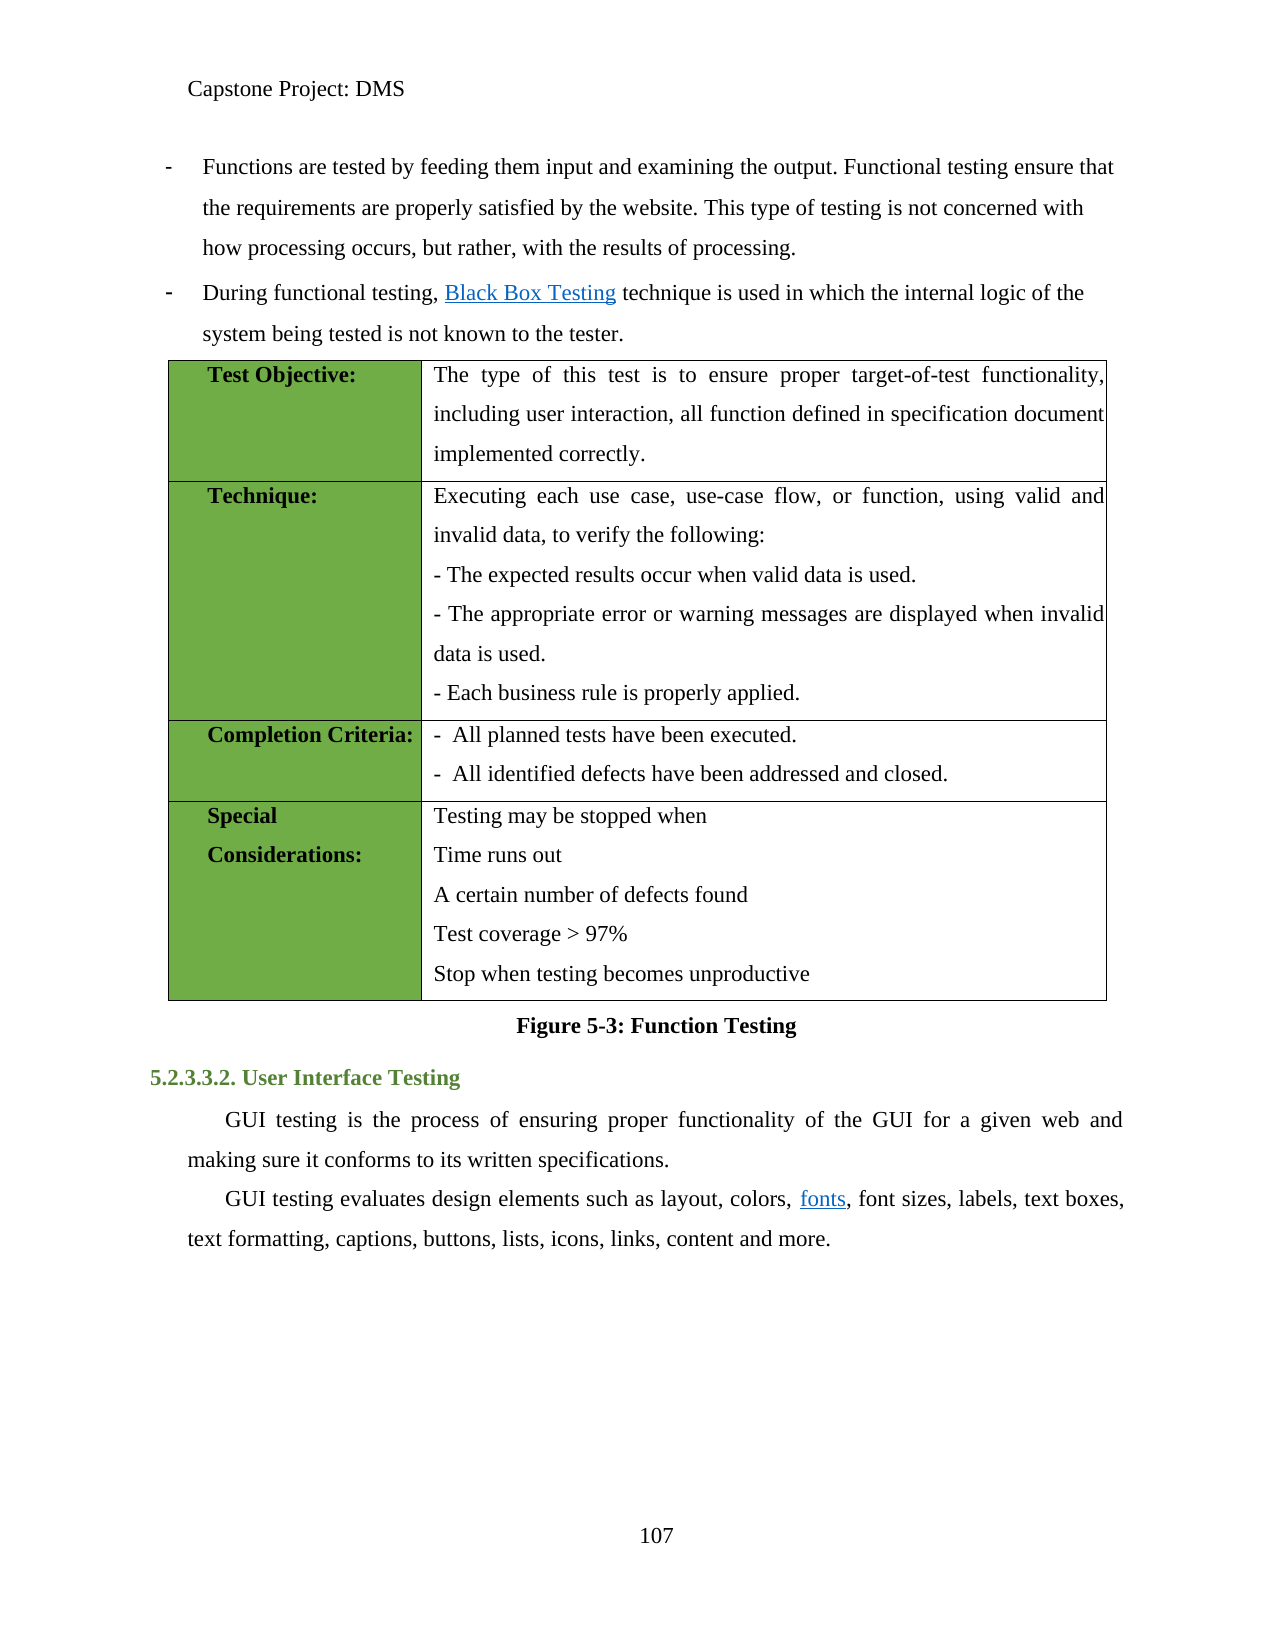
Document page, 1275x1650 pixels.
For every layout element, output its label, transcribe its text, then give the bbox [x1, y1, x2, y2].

table_cell Technique: [169, 482, 421, 720]
table_cell - All planned tests have been executed. - All identified defects have been addressed and closed. [422, 721, 1106, 801]
subtitle User Interface Testing [150, 1064, 1125, 1091]
table_cell Executing each use case, use-case flow, or function, using valid and invalid data, to verify the following: - The expected results occur when valid data is used. - The appropriate error or warning messages are displayed when invalid data is used. - Each business rule is properly applied. [422, 482, 1106, 720]
text Figure 5-3: Function Testing [187, 1012, 1125, 1038]
text GUI testing evaluates design elements such as layout, colors, fonts, font sizes, labels, text boxes, text formatting, captions, buttons, lists, icons, links, content and more. [187, 1185, 1125, 1251]
table_cell Special Considerations: [169, 802, 421, 1000]
list During functional testing, Black Box Testing technique is used in which the internal logic of the system being tested is not known to the tester. [165, 273, 1125, 347]
table_header The type of this test is to ensure proper target-of-test functionality, including user interaction, all function defined in specification document implemented correctly. [422, 361, 1106, 481]
table_cell Completion Criteria: [169, 721, 421, 801]
text GUI testing is the process of ensuring proper functionality of the GUI for a given web and making sure it conforms to its written specifications. [187, 1106, 1125, 1172]
table_header Test Objective: [169, 361, 421, 481]
table_cell Testing may be stopped when Time runs out A certain number of defects found Test coverage > 97% Stop when testing becomes unproductive [422, 802, 1106, 1000]
list Functions are tested by feeding them input and examining the output. Functional testing ensure that the requirements are properly satisfied by the website. This type of testing is not concerned with how processing occurs, but rather, with the results of processing. [165, 150, 1125, 260]
